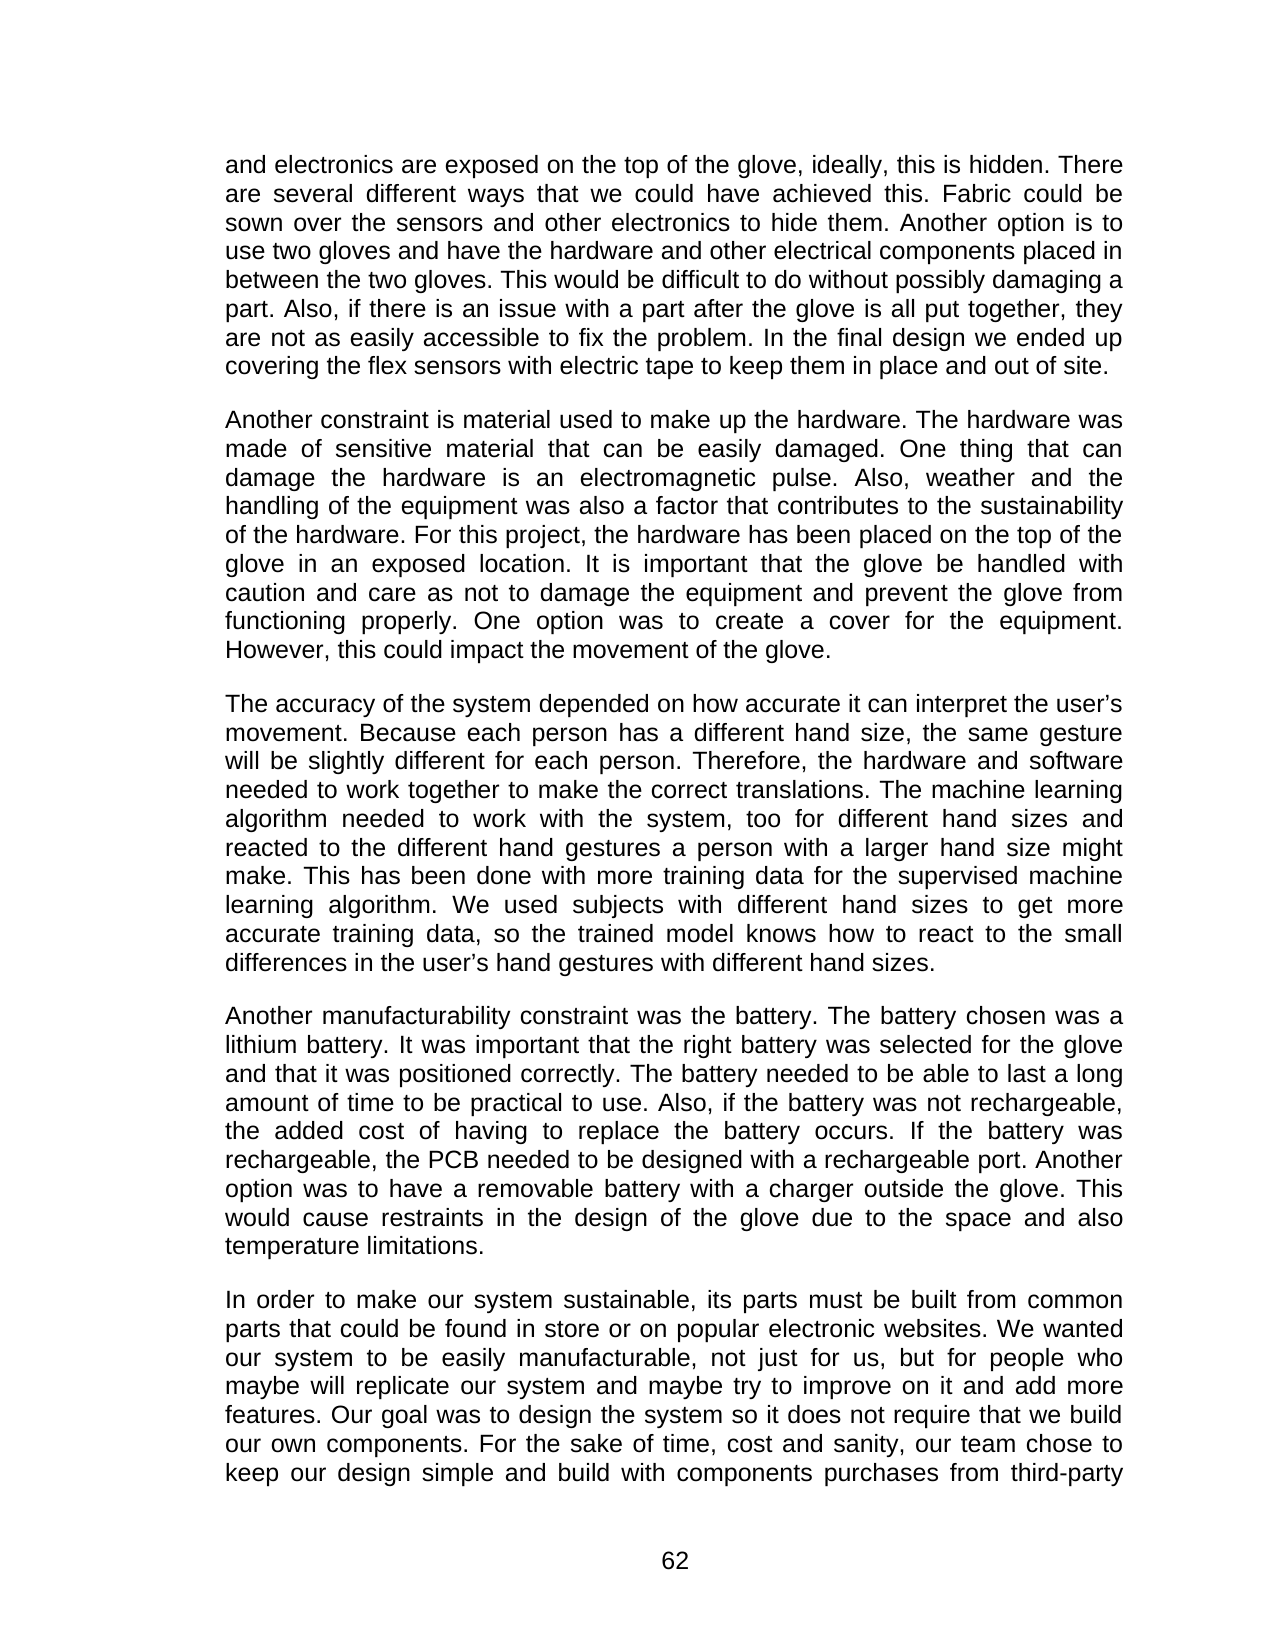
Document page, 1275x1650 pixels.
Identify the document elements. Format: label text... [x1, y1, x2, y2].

text The accuracy of the system depended on how accurate it can interpret the user’s movement. Because each person has a different hand size, the same gesture will be slightly different for each person. Therefore, the hardware and software needed to work together to make the correct translations. The machine learning algorithm needed to work with the system, too for different hand sizes and reacted to the different hand gestures a person with a larger hand size might make. This has been done with more training data for the supervised machine learning algorithm. We used subjects with different hand sizes to get more accurate training data, so the trained model knows how to react to the small differences in the user’s hand gestures with different hand sizes. [225, 689, 1125, 976]
text Another manufacturability constraint was the battery. The battery chosen was a lithium battery. It was important that the right battery was selected for the glove and that it was positioned correctly. The battery needed to be able to last a long amount of time to be practical to use. Also, if the battery was not rechargeable, the added cost of having to replace the battery occurs. If the battery was rechargeable, the PCB needed to be designed with a rechargeable port. Another option was to have a removable battery with a charger outside the glove. This would cause restraints in the design of the glove due to the space and also temperature limitations. [225, 1001, 1125, 1260]
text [225, 1285, 1125, 1486]
text Another constraint is material used to make up the hardware. The hardware was made of sensitive material that can be easily damaged. One thing that can damage the hardware is an electromagnetic pulse. Also, weather and the handling of the equipment was also a factor that contributes to the sustainability of the hardware. For this project, the hardware has been placed on the top of the glove in an exposed location. It is important that the glove be handled with caution and care as not to damage the equipment and prevent the glove from functioning properly. One option was to create a cover for the equipment. However, this could impact the movement of the glove. [225, 405, 1125, 664]
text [225, 150, 1125, 380]
